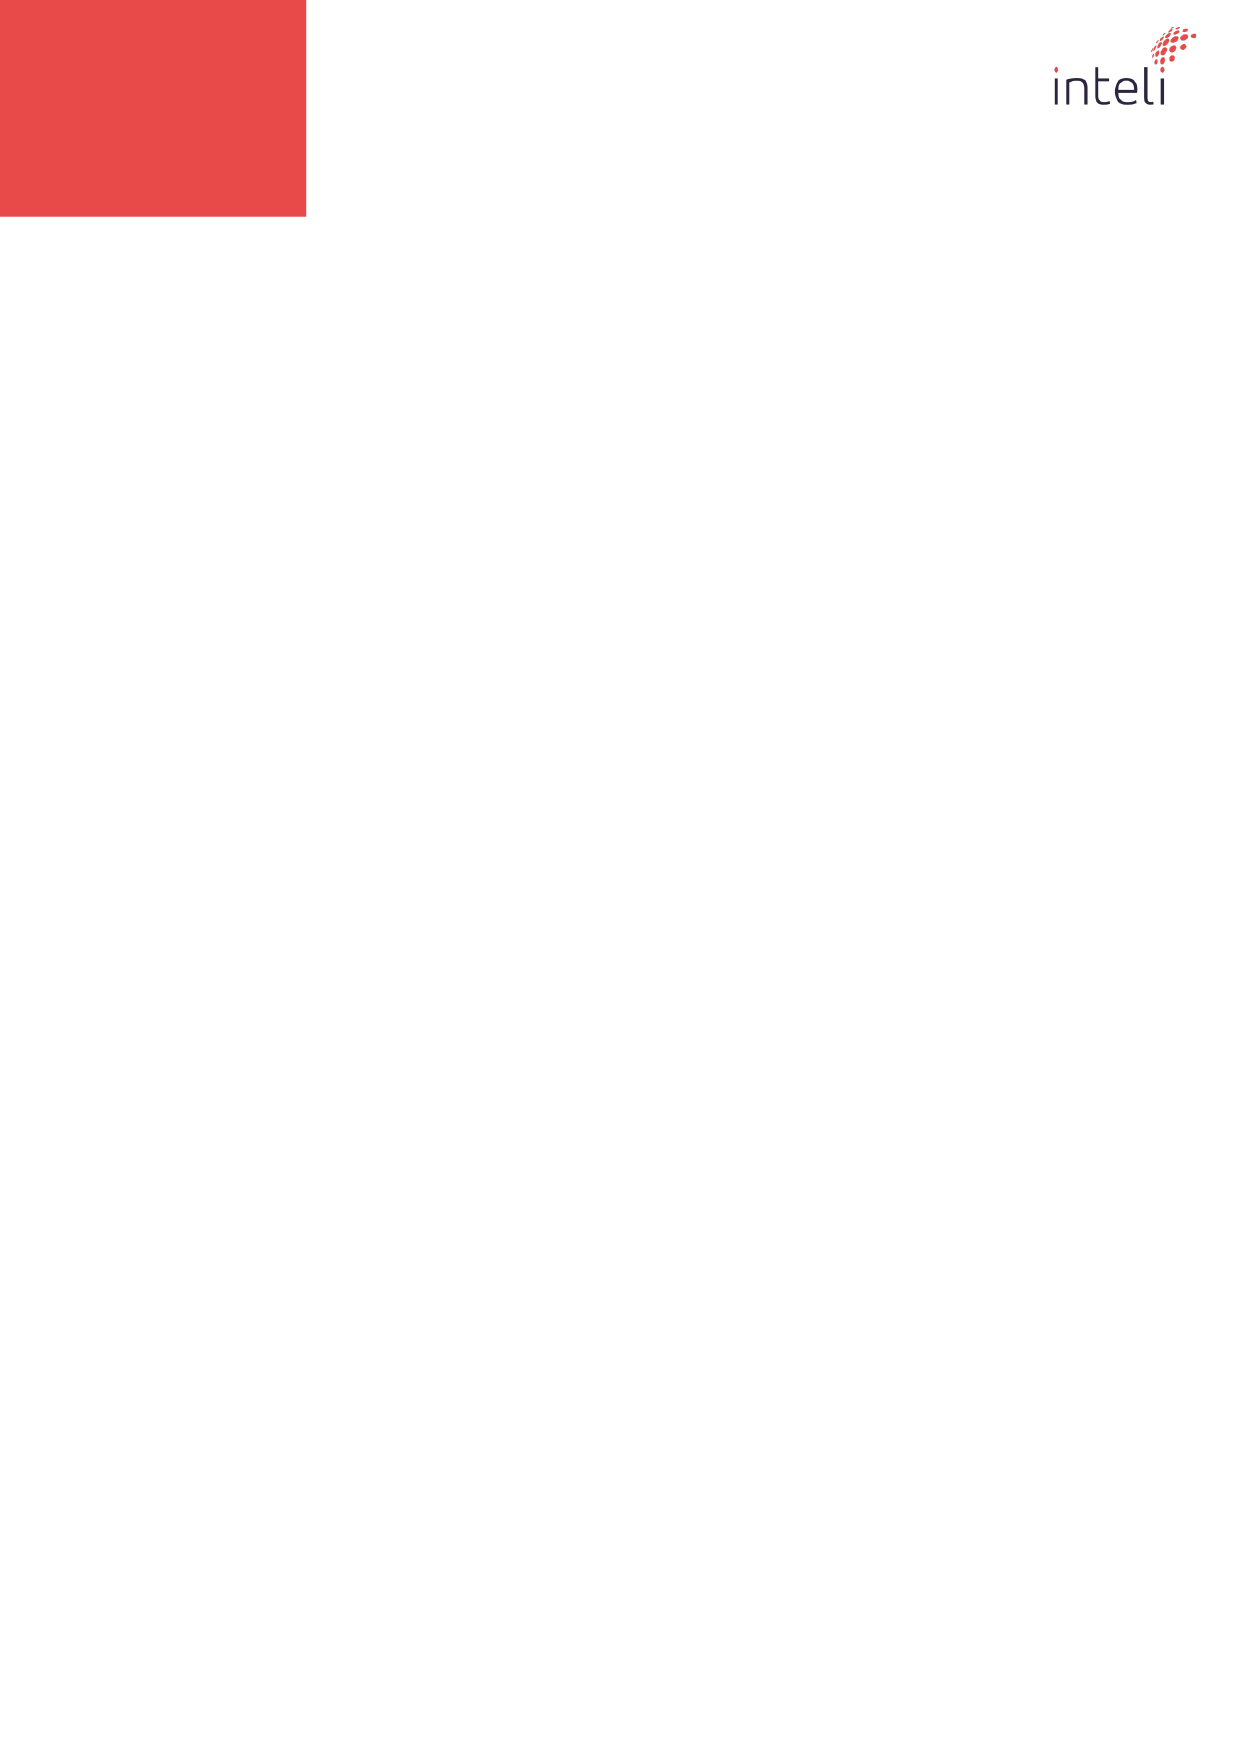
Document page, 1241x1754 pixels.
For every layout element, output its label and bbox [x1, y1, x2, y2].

picture [1054, 27, 1197, 105]
picture [0, 0, 307, 217]
